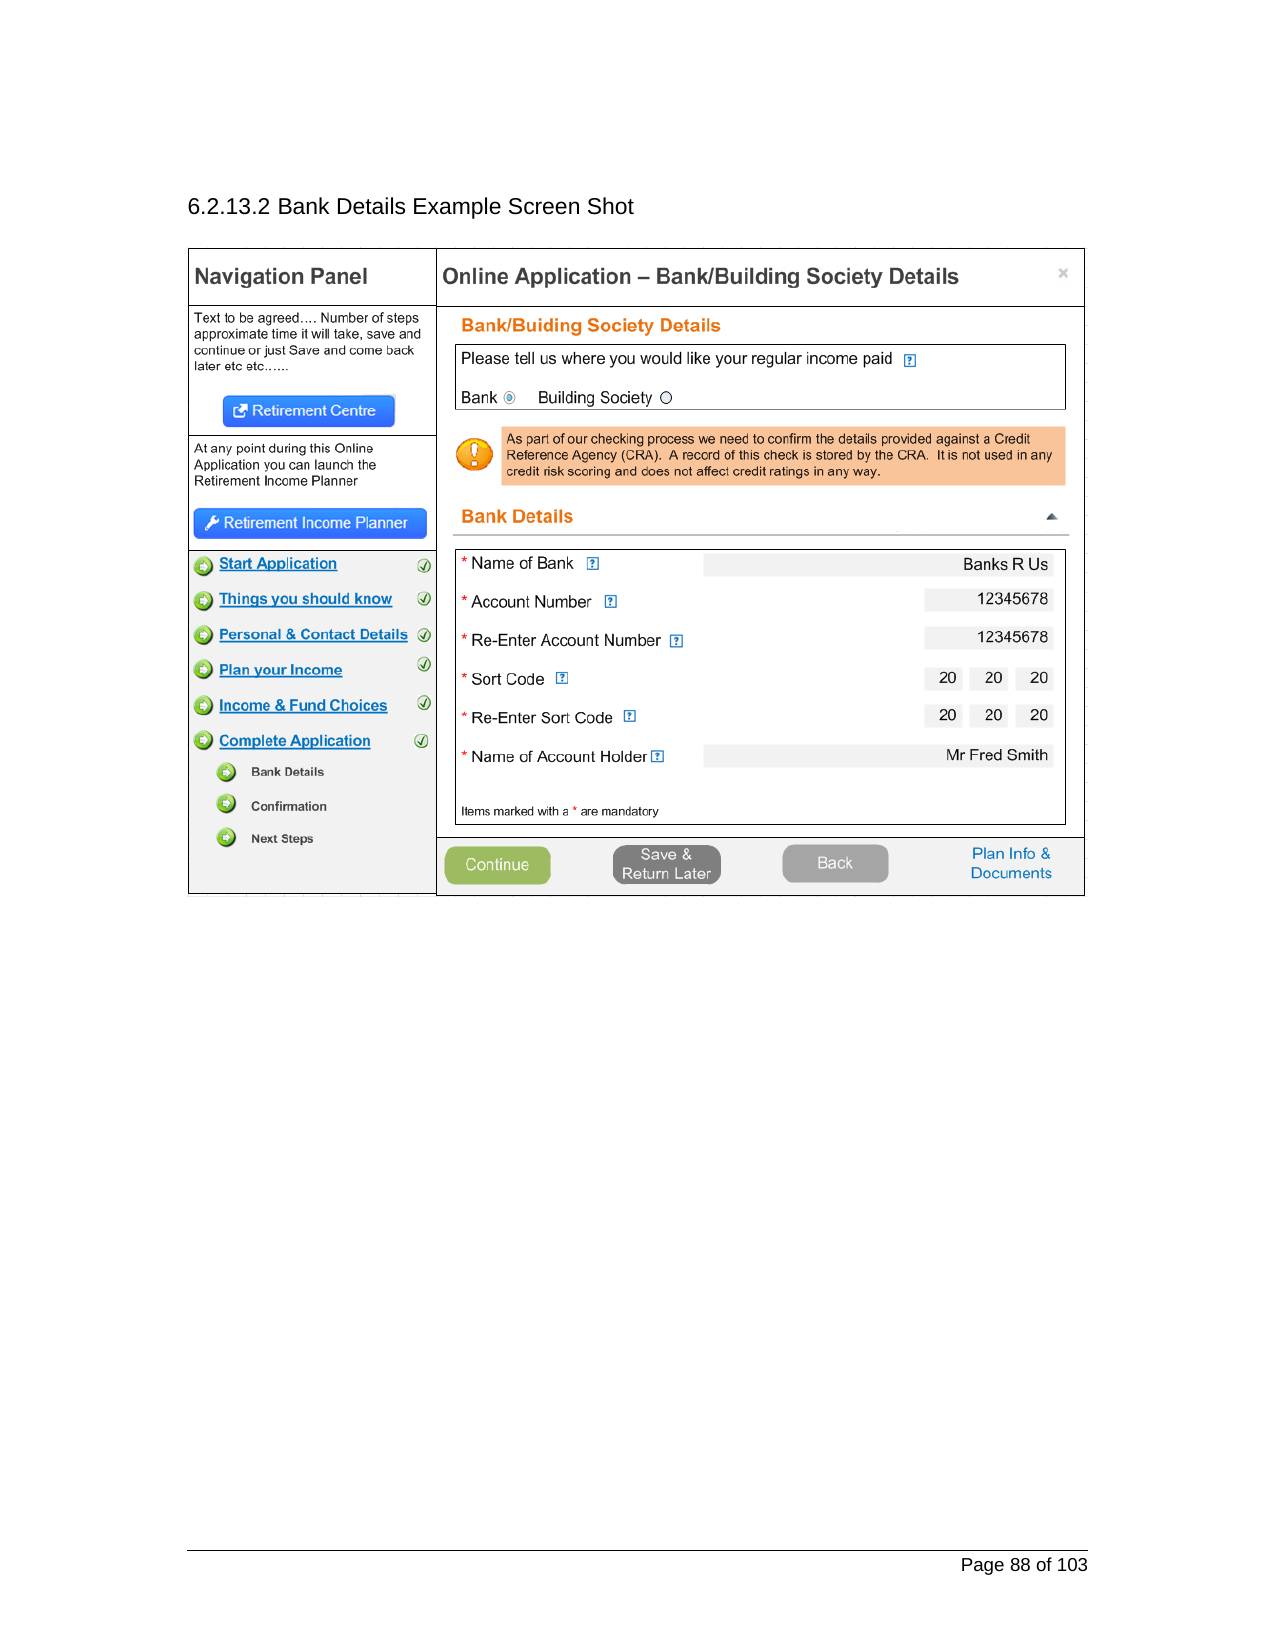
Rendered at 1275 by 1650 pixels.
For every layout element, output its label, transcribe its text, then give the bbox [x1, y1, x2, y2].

subtitle Bank Details Example Screen Shot [187, 193, 1088, 220]
picture [187, 247, 1088, 897]
